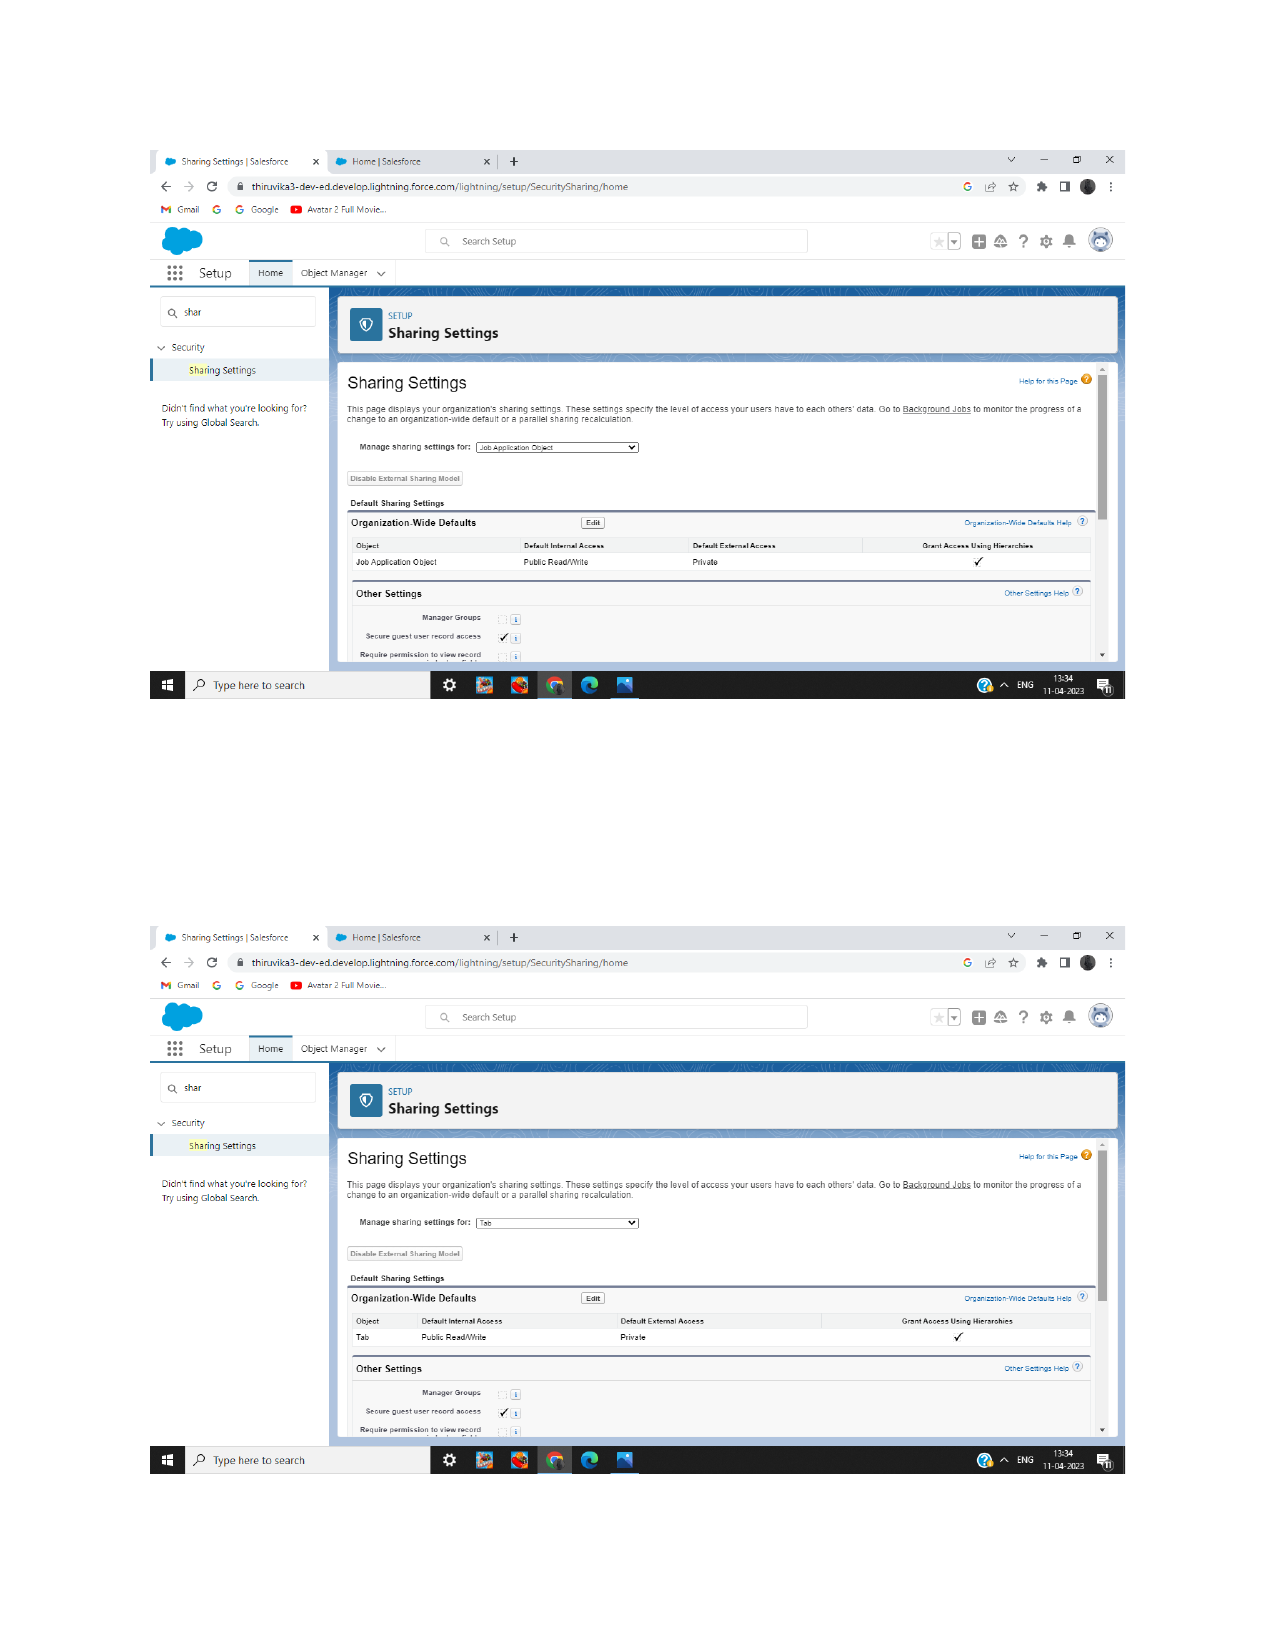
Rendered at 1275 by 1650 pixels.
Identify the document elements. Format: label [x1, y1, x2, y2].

picture [150, 150, 1125, 699]
picture [150, 926, 1125, 1474]
